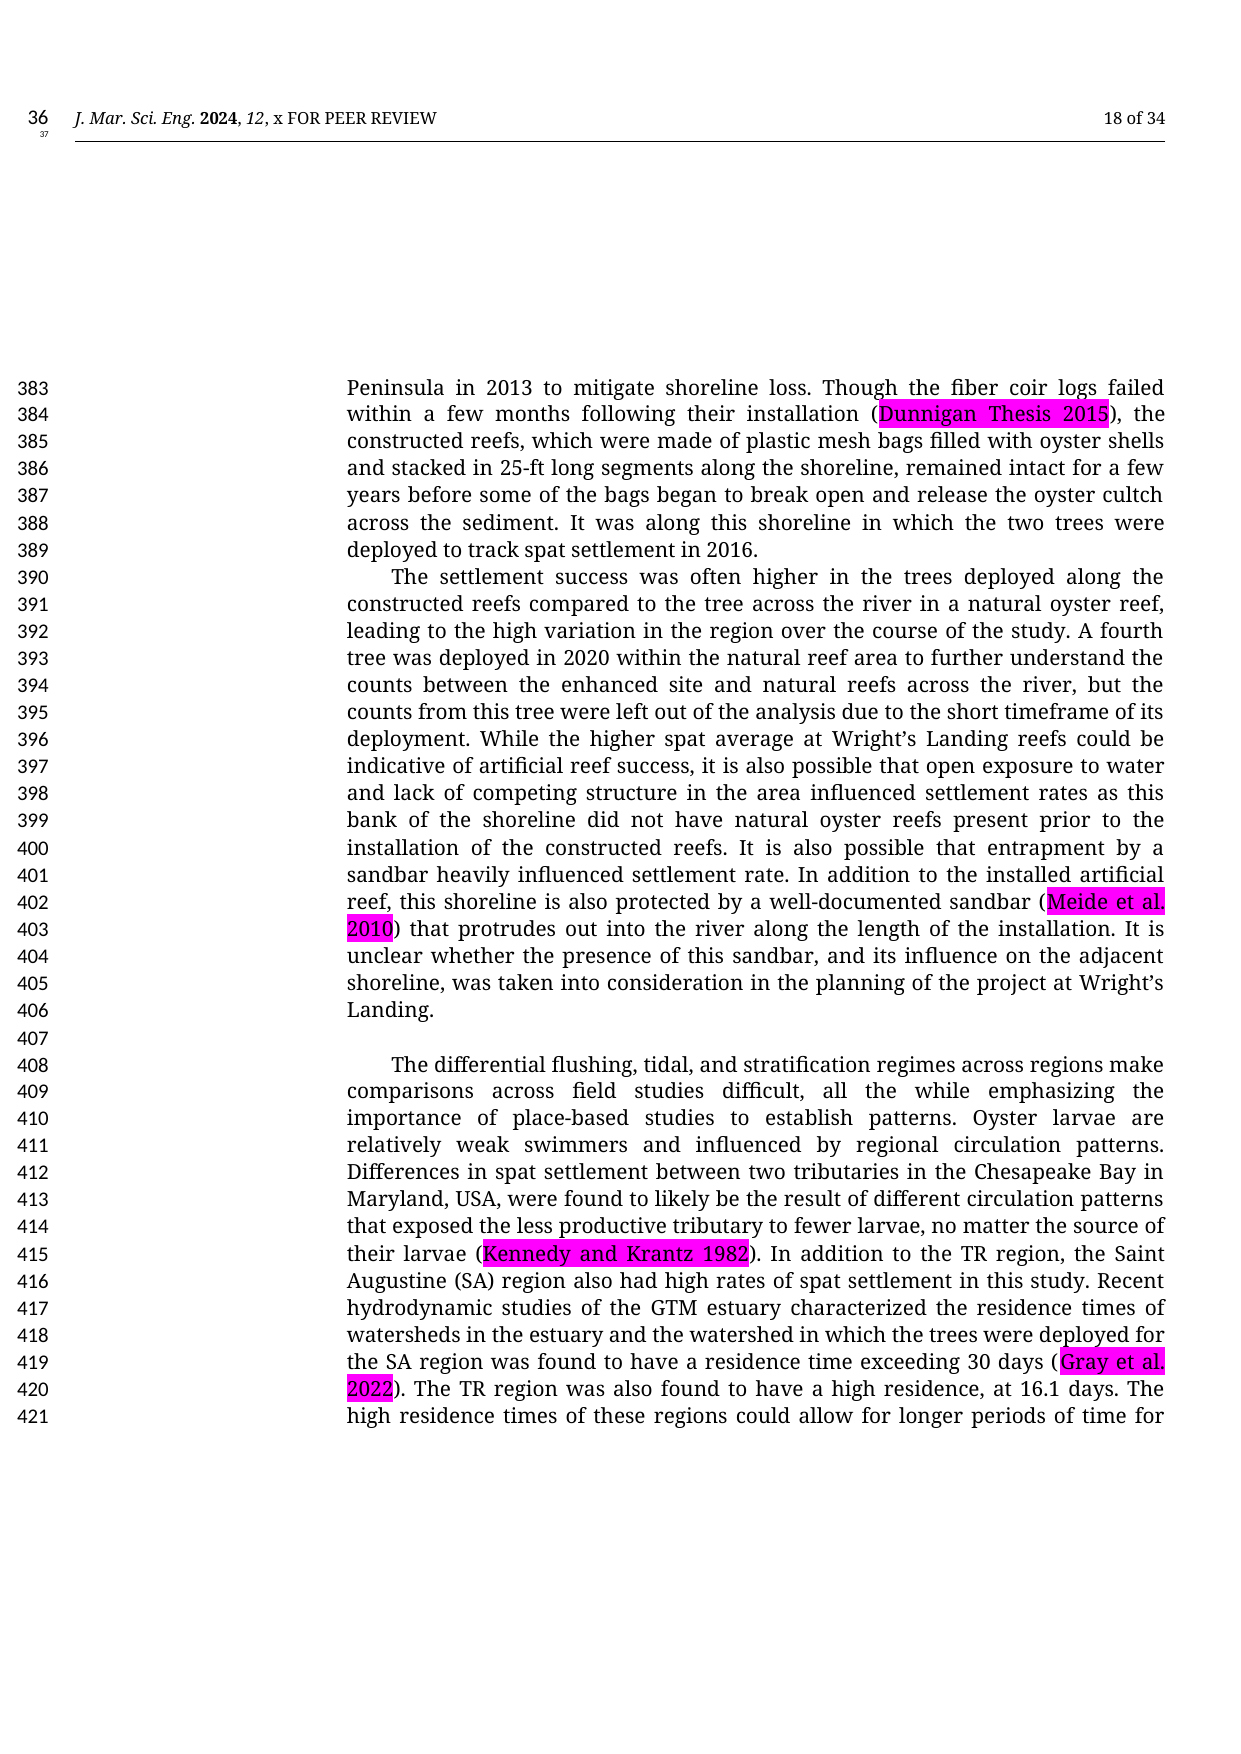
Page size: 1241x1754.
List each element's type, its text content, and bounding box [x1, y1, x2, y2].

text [347, 1051, 1165, 1429]
text The settlement success was often higher in the trees deployed along the constructed reefs compared to the tree across the river in a natural oyster reef, leading to the high variation in the region over the course of the study. A fourth tree was deployed in 2020 within the natural reef area to further understand the counts between the enhanced site and natural reefs across the river, but the counts from this tree were left out of the analysis due to the short timeframe of its deployment. While the higher spat average at Wright’s Landing reefs could be indicative of artificial reef success, it is also possible that open exposure to water and lack of competing structure in the area influenced settlement rates as this bank of the shoreline did not have natural oyster reefs present prior to the installation of the constructed reefs. It is also possible that entrapment by a sandbar heavily influenced settlement rate. In addition to the installed artificial reef, this shoreline is also protected by a well-documented sandbar (Meide et al. 2010) that protrudes out into the river along the length of the installation. It is unclear whether the presence of this sandbar, and its influence on the adjacent shoreline, was taken into consideration in the planning of the project at Wright’s Landing. [347, 563, 1165, 1023]
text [347, 374, 1165, 563]
